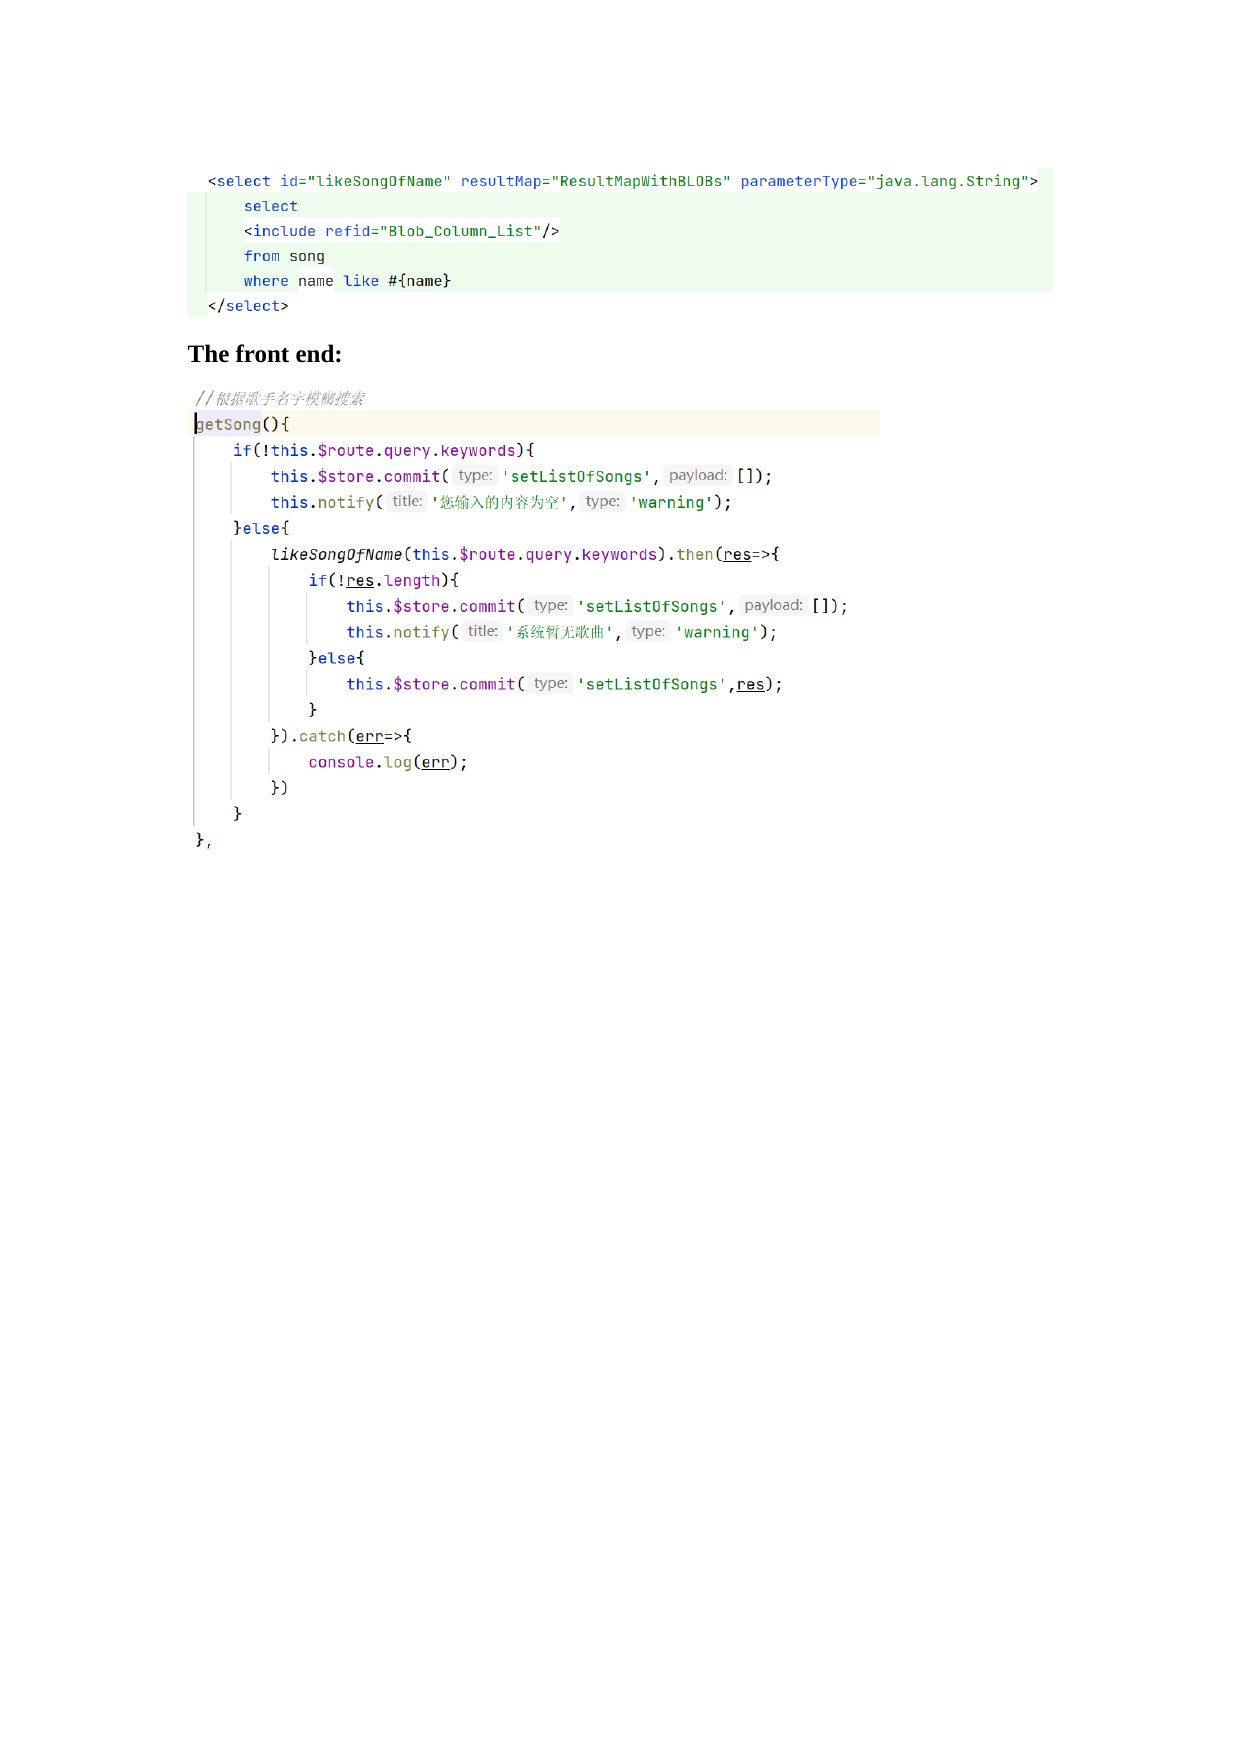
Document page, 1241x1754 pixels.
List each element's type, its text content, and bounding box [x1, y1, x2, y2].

picture [187, 383, 880, 856]
text The front end: [187, 337, 1053, 369]
picture [187, 162, 1053, 322]
